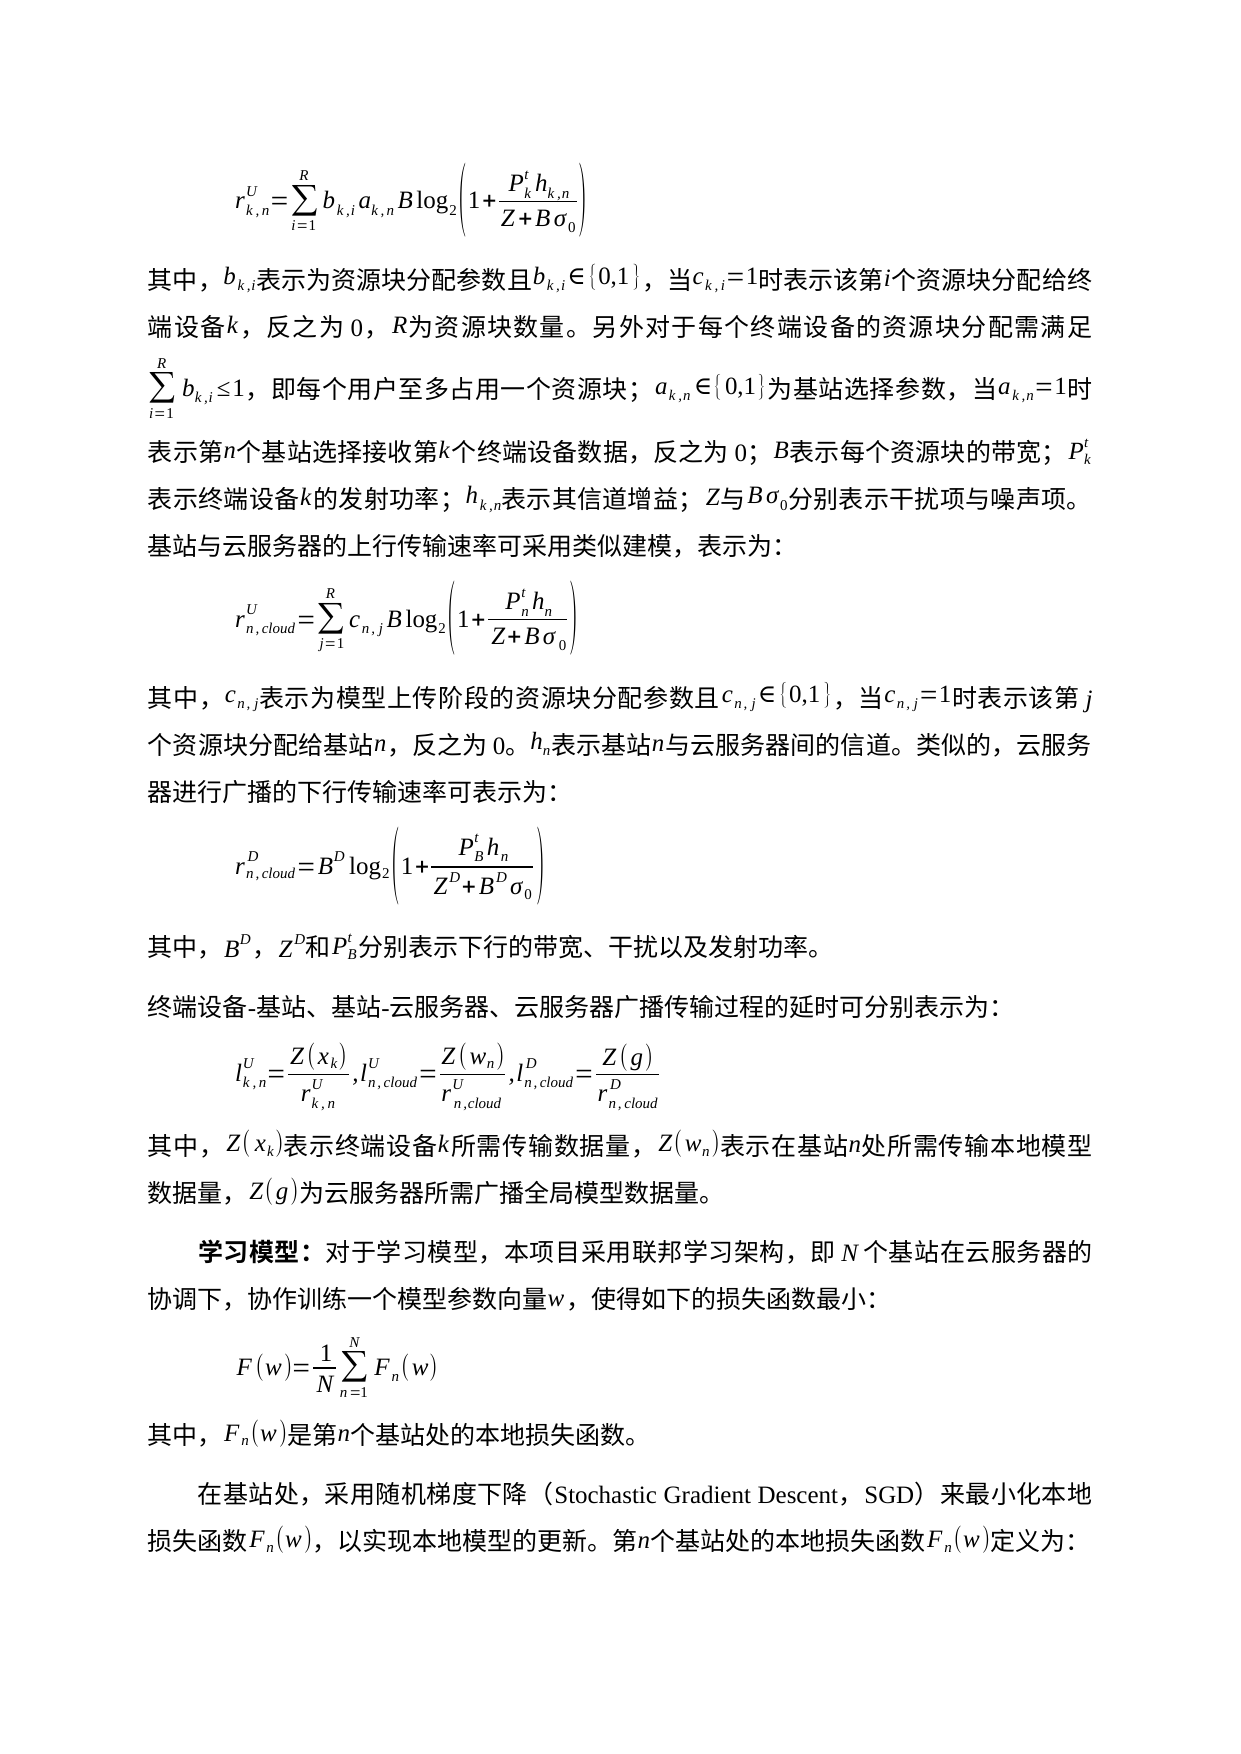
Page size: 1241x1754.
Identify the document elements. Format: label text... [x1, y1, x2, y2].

text 学习模型：对于学习模型，本项目采用联邦学习架构，即N个基站在云服务器的协调下，协作训练一个模型参数向量，使得如下的损失函数最小： [148, 1233, 1092, 1316]
text 其中，是第个基站处的本地损失函数。 [148, 1415, 1092, 1451]
text 其中，，和分别表示下行的带宽、干扰以及发射功率。 [148, 928, 1092, 964]
text 其中，表示为模型上传阶段的资源块分配参数且，当时表示该第j个资源块分配给基站，反之为0。表示基站与云服务器间的信道。类似的，云服务器进行广播的下行传输速率可表示为： [148, 678, 1092, 809]
text 其中，表示为资源块分配参数且，当时表示该第个资源块分配给终端设备，反之为0，为资源块数量。另外对于每个终端设备的资源块分配需满足，即每个用户至多占用一个资源块；为基站选择参数，当时表示第个基站选择接收第个终端设备数据，反之为0；表示每个资源块的带宽；表示终端设备的发射功率；表示其信道增益；与分别表示干扰项与噪声项。基站与云服务器的上行传输速率可采用类似建模，表示为： [148, 260, 1092, 563]
text 终端设备-基站、基站-云服务器、云服务器广播传输过程的延时可分别表示为： [148, 987, 1092, 1024]
text 在基站处，采用随机梯度下降（Stochastic Gradient Descent，SGD）来最小化本地损失函数，以实现本地模型的更新。第个基站处的本地损失函数定义为： [148, 1475, 1092, 1558]
text 其中，表示终端设备所需传输数据量，表示在基站处所需传输本地模型数据量，为云服务器所需广播全局模型数据量。 [148, 1126, 1092, 1209]
